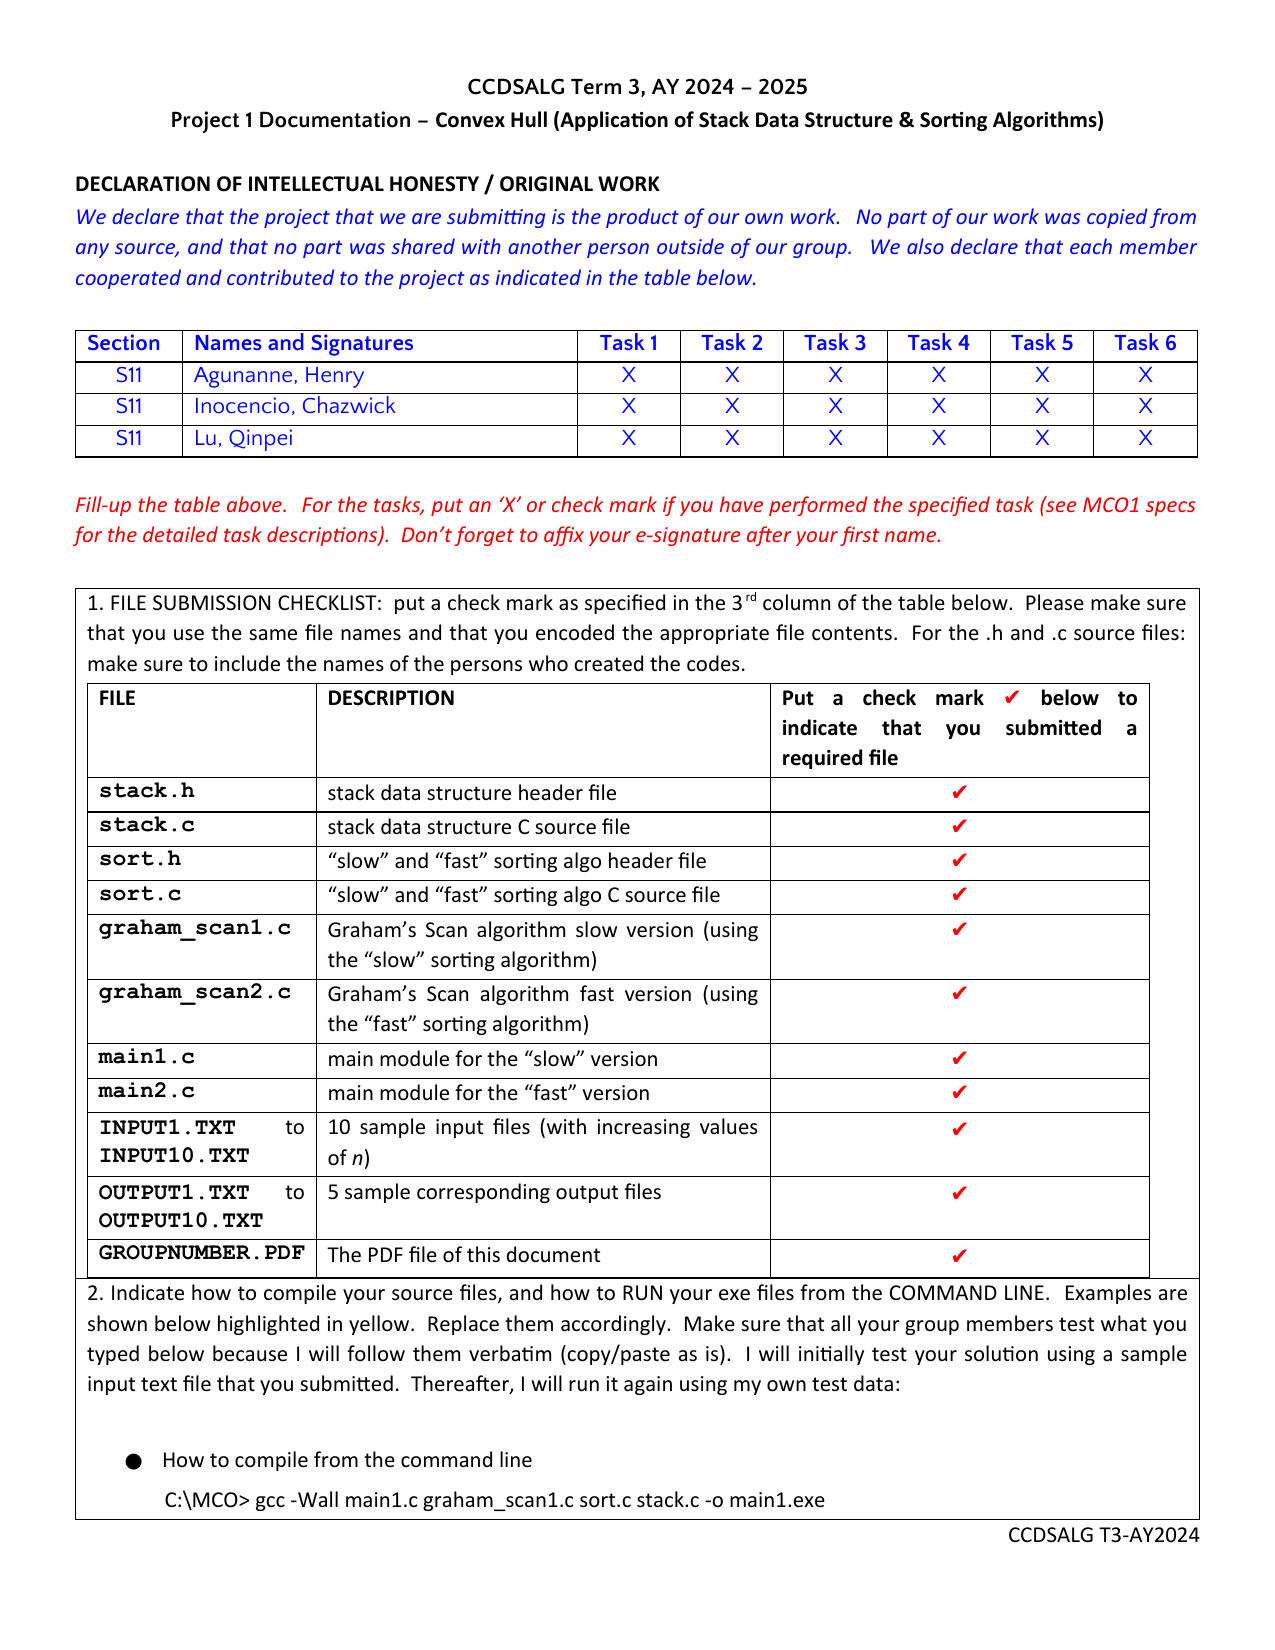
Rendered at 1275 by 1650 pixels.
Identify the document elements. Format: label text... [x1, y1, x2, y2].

table_cell X [784, 363, 887, 393]
table_cell X [991, 363, 1093, 393]
table_header Task 3 [784, 331, 887, 361]
table_cell X [784, 394, 887, 425]
text Fill-up the table above. For the tasks, put an ‘X’ or check mark if you have performed the specified task (see MCO1 specs for the detailed task descriptions). Don’t forget to affix your e-signature after your first name. [75, 491, 1200, 549]
table_header Names and Signatures [183, 331, 577, 361]
table_cell S11 [76, 426, 182, 456]
table_cell Inocencio, Chazwick [183, 394, 577, 425]
table_cell X [578, 363, 680, 393]
table_cell X [578, 394, 680, 425]
table_cell X [888, 426, 990, 456]
table_cell S11 [76, 363, 182, 393]
table_cell X [578, 426, 680, 456]
table_cell S11 [76, 394, 182, 425]
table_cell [76, 1279, 1199, 1518]
text DECLARATION OF INTELLECTUAL HONESTY / ORIGINAL WORK [75, 169, 1200, 197]
table_cell X [888, 363, 990, 393]
table_cell X [681, 426, 783, 456]
table_cell X [784, 426, 887, 456]
table_cell X [888, 394, 990, 425]
table_header Task 5 [991, 331, 1093, 361]
text Project 1 Documentation – Convex Hull (Application of Stack Data Structure & Sorting Algorithms) [75, 106, 1200, 133]
table_cell Agunanne, Henry [183, 363, 577, 393]
table_header Task 6 [1094, 331, 1197, 361]
text CCDSALG Term 3, AY 2024 – 2025 [75, 75, 1200, 100]
table_cell X [681, 363, 783, 393]
table_cell X [1094, 363, 1197, 393]
table_header Task 4 [888, 331, 990, 361]
table_cell X [991, 394, 1093, 425]
table_header 1. FILE SUBMISSION CHECKLIST: put a check mark as specified in the 3rd column of the table below. Please make sure that you use the same file names and that you encoded the appropriate file contents. For the .h and .c source files: make sure to include the names of the persons who created the codes. [76, 589, 1199, 1278]
table_cell X [1094, 426, 1197, 456]
text We declare that the project that we are submitting is the product of our own work. No part of our work was copied from any source, and that no part was shared with another person outside of our group. We also declare that each member cooperated and contributed to the project as indicated in the table below. [75, 203, 1200, 291]
table_header Task 1 [578, 331, 680, 361]
table_header Task 2 [681, 331, 783, 361]
table_cell X [991, 426, 1093, 456]
table_cell Lu, Qinpei [183, 426, 577, 456]
table_cell X [681, 394, 783, 425]
table_header Section [76, 331, 182, 361]
table_cell X [1094, 394, 1197, 425]
